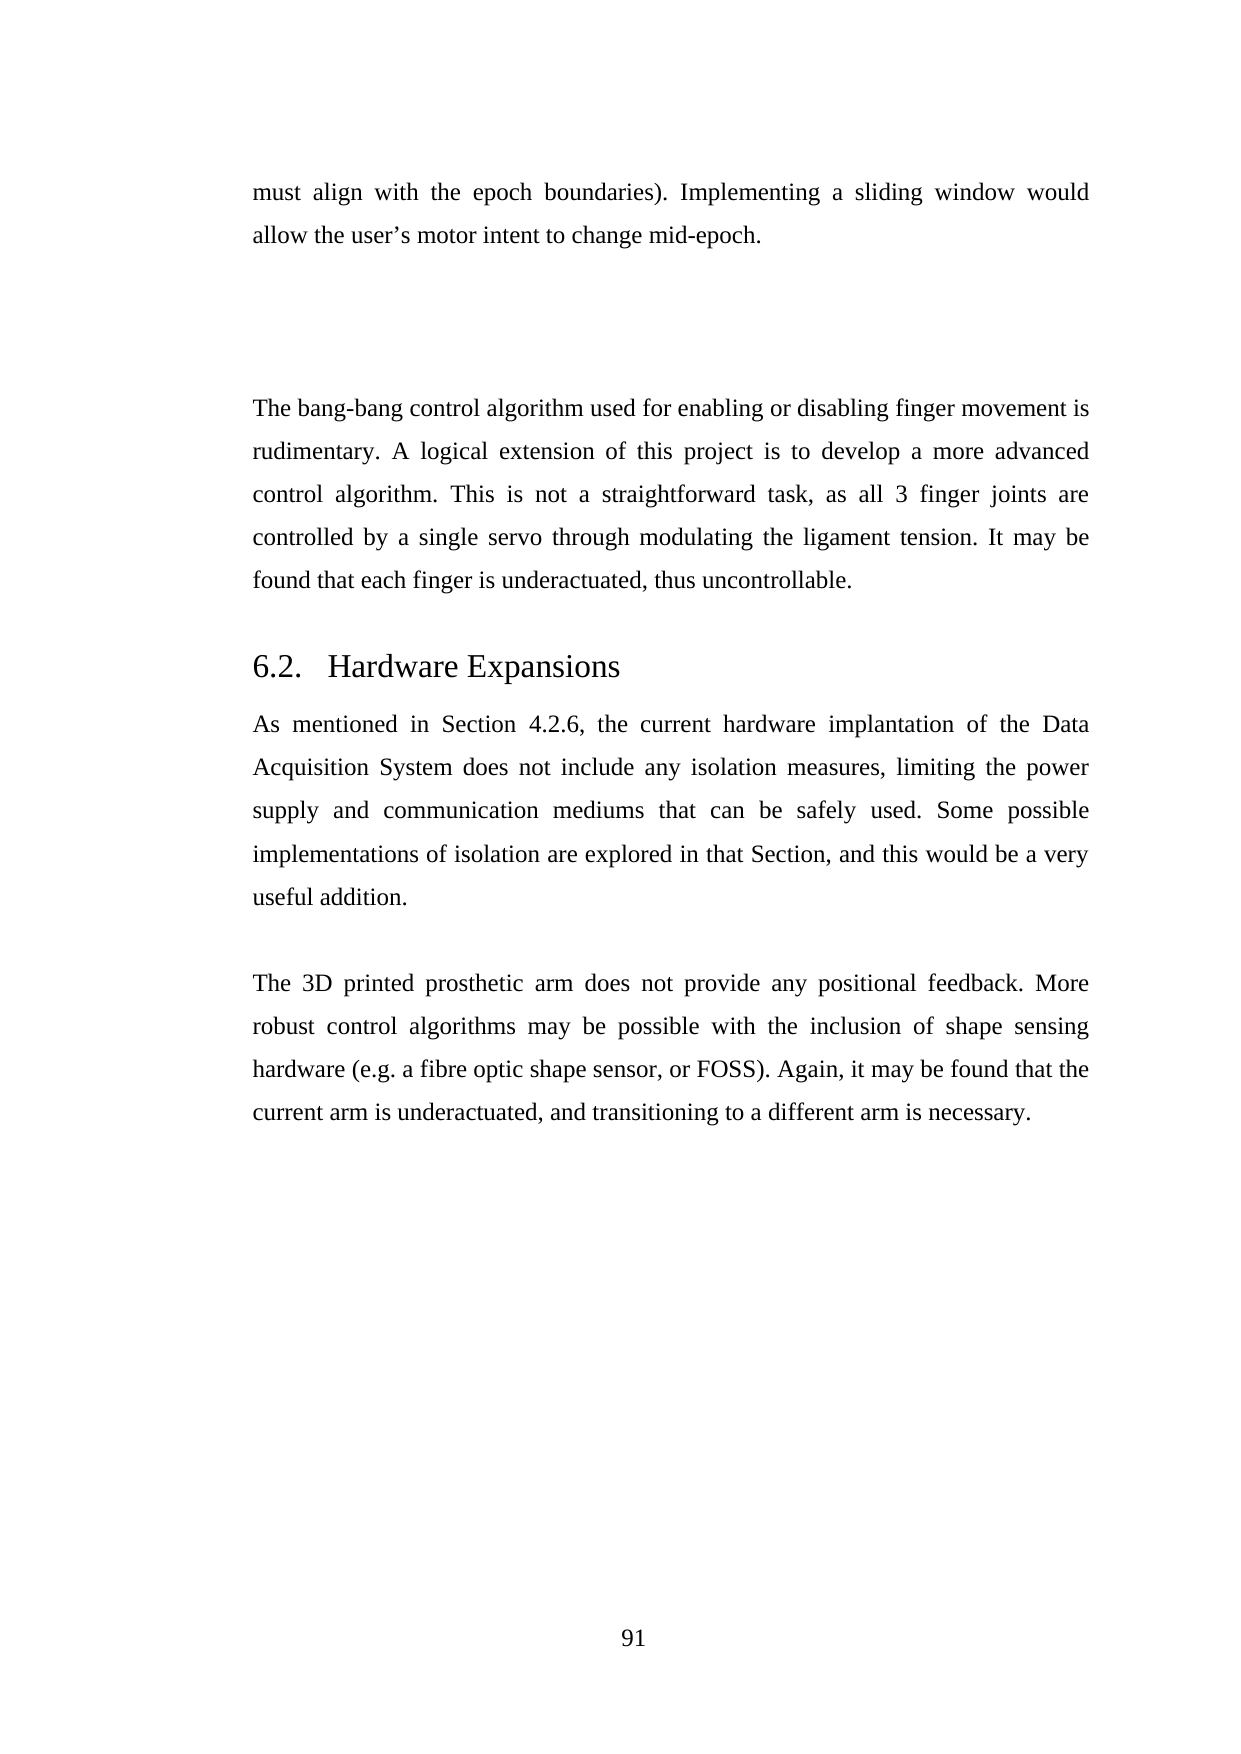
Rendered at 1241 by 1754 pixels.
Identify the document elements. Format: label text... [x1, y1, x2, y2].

text As mentioned in Section 4.2.6, the current hardware implantation of the Data Acquisition System does not include any isolation measures, limiting the power supply and communication mediums that can be safely used. Some possible implementations of isolation are explored in that Section, and this would be a very useful addition. [252, 709, 1090, 911]
text The 3D printed prosthetic arm does not provide any positional feedback. More robust control algorithms may be possible with the inclusion of shape sensing hardware (e.g. a fibre optic shape sensor, or FOSS). Again, it may be found that the current arm is underactuated, and transitioning to a different arm is necessary. [252, 968, 1090, 1126]
text The bang-bang control algorithm used for enabling or disabling finger movement is rudimentary. A logical extension of this project is to develop a more advanced control algorithm. This is not a straightforward task, as all 3 finger joints are controlled by a single servo through modulating the ligament tension. It may be found that each finger is underactuated, thus uncontrollable. [252, 393, 1090, 594]
subtitle Hardware Expansions [252, 646, 1090, 684]
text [252, 177, 1090, 249]
